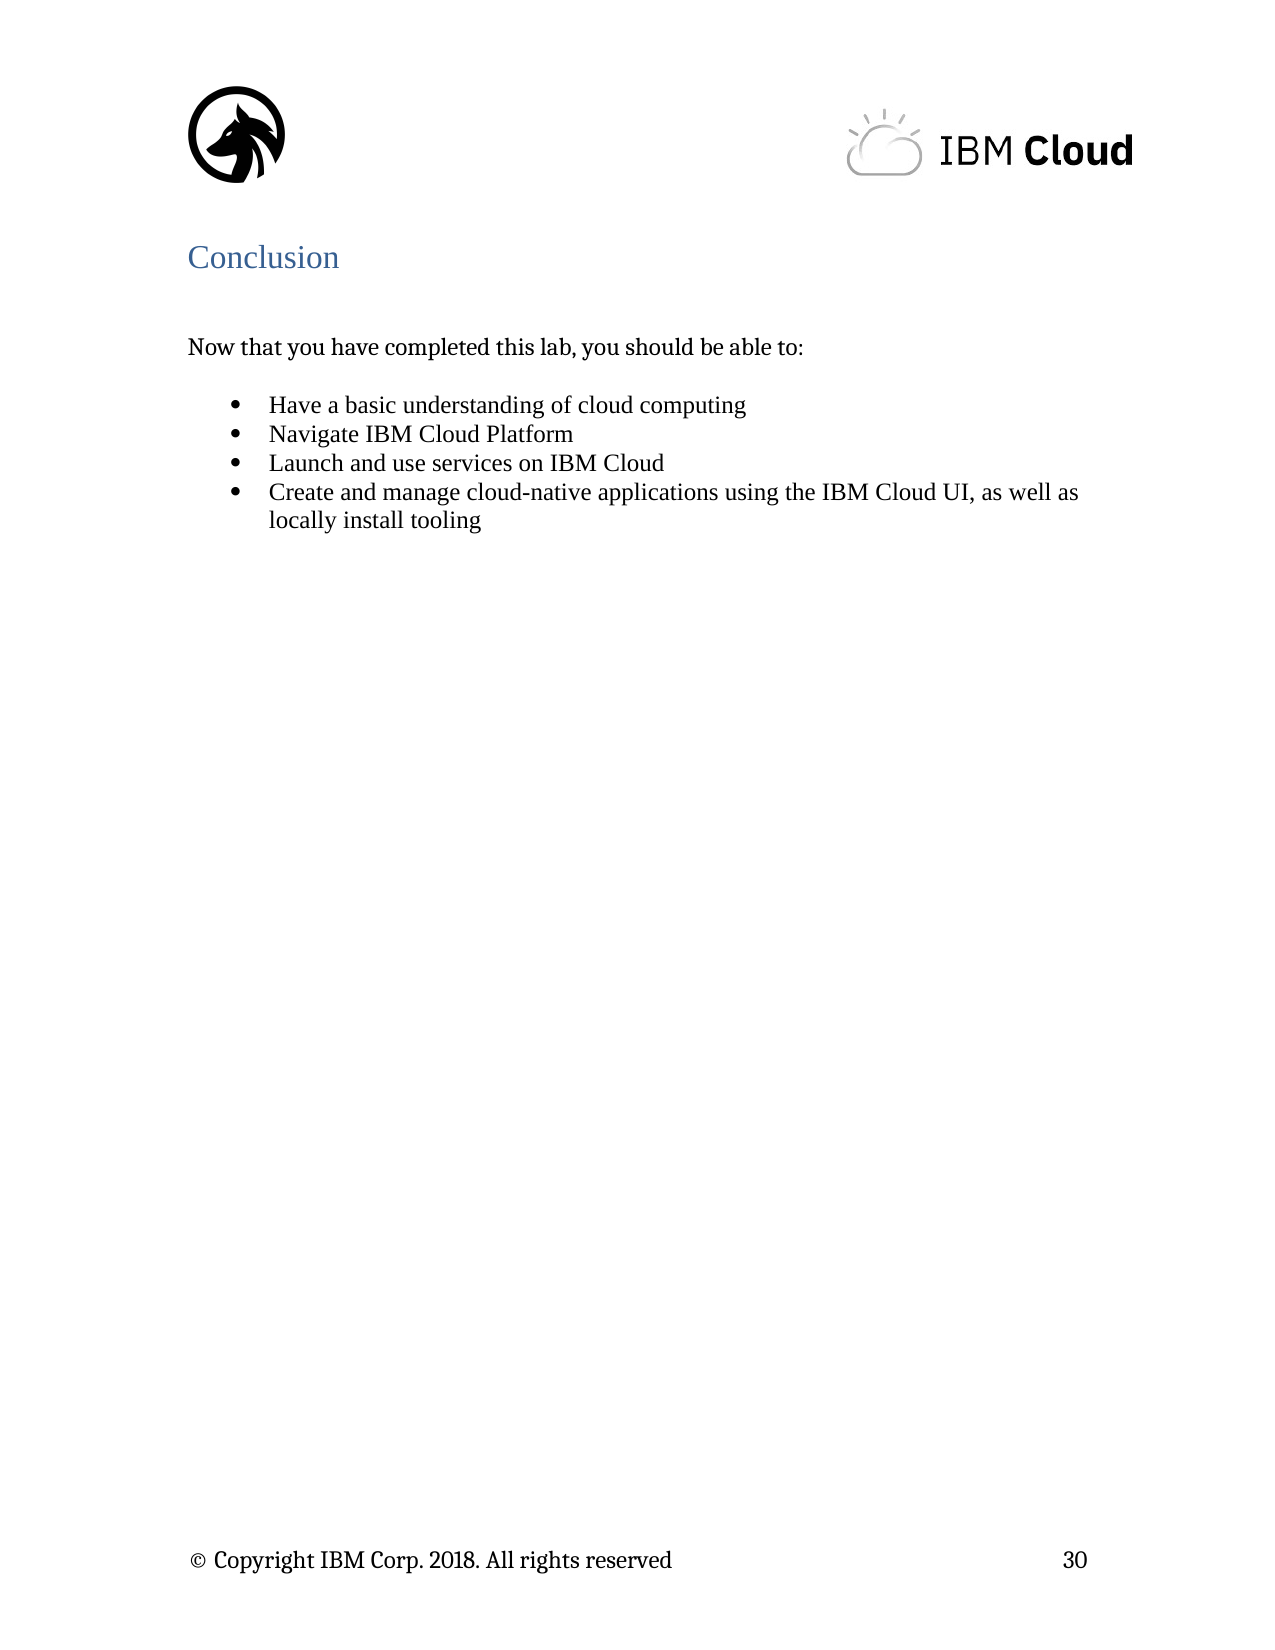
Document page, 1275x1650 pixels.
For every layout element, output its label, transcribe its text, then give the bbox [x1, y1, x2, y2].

subtitle Conclusion [187, 237, 1087, 276]
picture [187, 86, 286, 184]
text Now that you have completed this lab, you should be able to: [187, 333, 1087, 362]
list Have a basic understanding of cloud computing [231, 391, 1087, 419]
picture [815, 75, 1163, 184]
list Create and manage cloud-native applications using the IBM Cloud UI, as well as locally install tooling [231, 477, 1087, 534]
list Navigate IBM Cloud Platform [231, 419, 1087, 448]
list Launch and use services on IBM Cloud [231, 448, 1087, 477]
